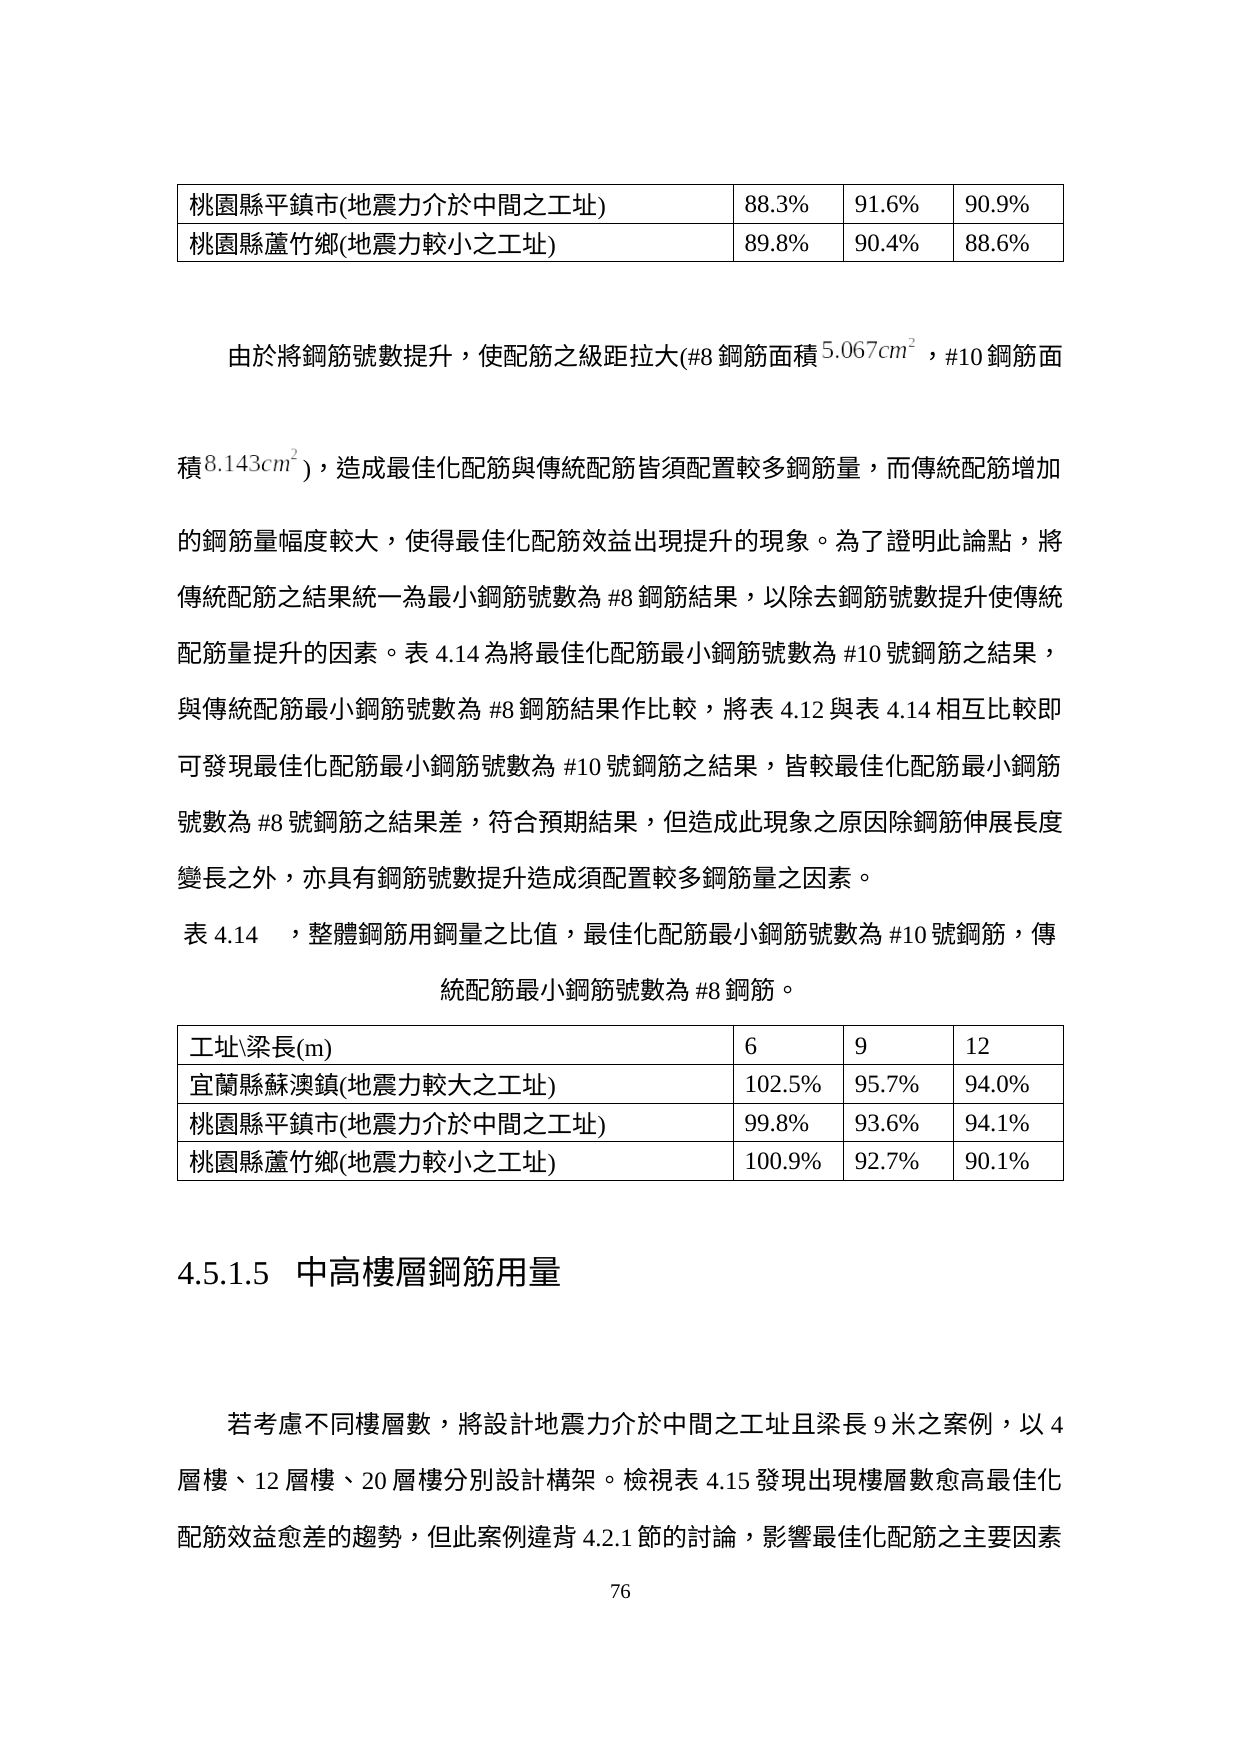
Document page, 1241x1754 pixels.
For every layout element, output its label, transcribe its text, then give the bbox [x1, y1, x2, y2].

table_cell 90.1% [954, 1142, 1063, 1179]
table_cell 95.7% [844, 1065, 953, 1102]
subtitle 中高樓層鋼筋用量 [177, 1232, 1063, 1307]
table_cell 桃園縣蘆竹鄉(地震力較小之工址) [178, 224, 733, 261]
table_header 工址\梁長(m) [178, 1026, 733, 1064]
table_cell 99.8% [734, 1104, 843, 1141]
table_cell 88.6% [954, 224, 1063, 261]
table_cell 91.6% [844, 185, 953, 223]
table_cell 桃園縣平鎮市(地震力介於中間之工址) [178, 185, 733, 223]
table_cell 90.9% [954, 185, 1063, 223]
table_header 6 [734, 1026, 843, 1064]
table_cell 94.0% [954, 1065, 1063, 1102]
table_cell 94.1% [954, 1104, 1063, 1141]
table_cell 92.7% [844, 1142, 953, 1179]
table_cell 桃園縣蘆竹鄉(地震力較小之工址) [178, 1142, 733, 1179]
table_cell 宜蘭縣蘇澳鎮(地震力較大之工址) [178, 1065, 733, 1102]
table_cell 93.6% [844, 1104, 953, 1141]
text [177, 1404, 1063, 1554]
table_header 9 [844, 1026, 953, 1064]
table_cell 90.4% [844, 224, 953, 261]
table_cell 桃園縣平鎮市(地震力介於中間之工址) [178, 1104, 733, 1141]
table_cell 89.8% [734, 224, 843, 261]
table_cell 102.5% [734, 1065, 843, 1102]
table_header 12 [954, 1026, 1063, 1064]
table_cell 100.9% [734, 1142, 843, 1179]
table_cell 88.3% [734, 185, 843, 223]
